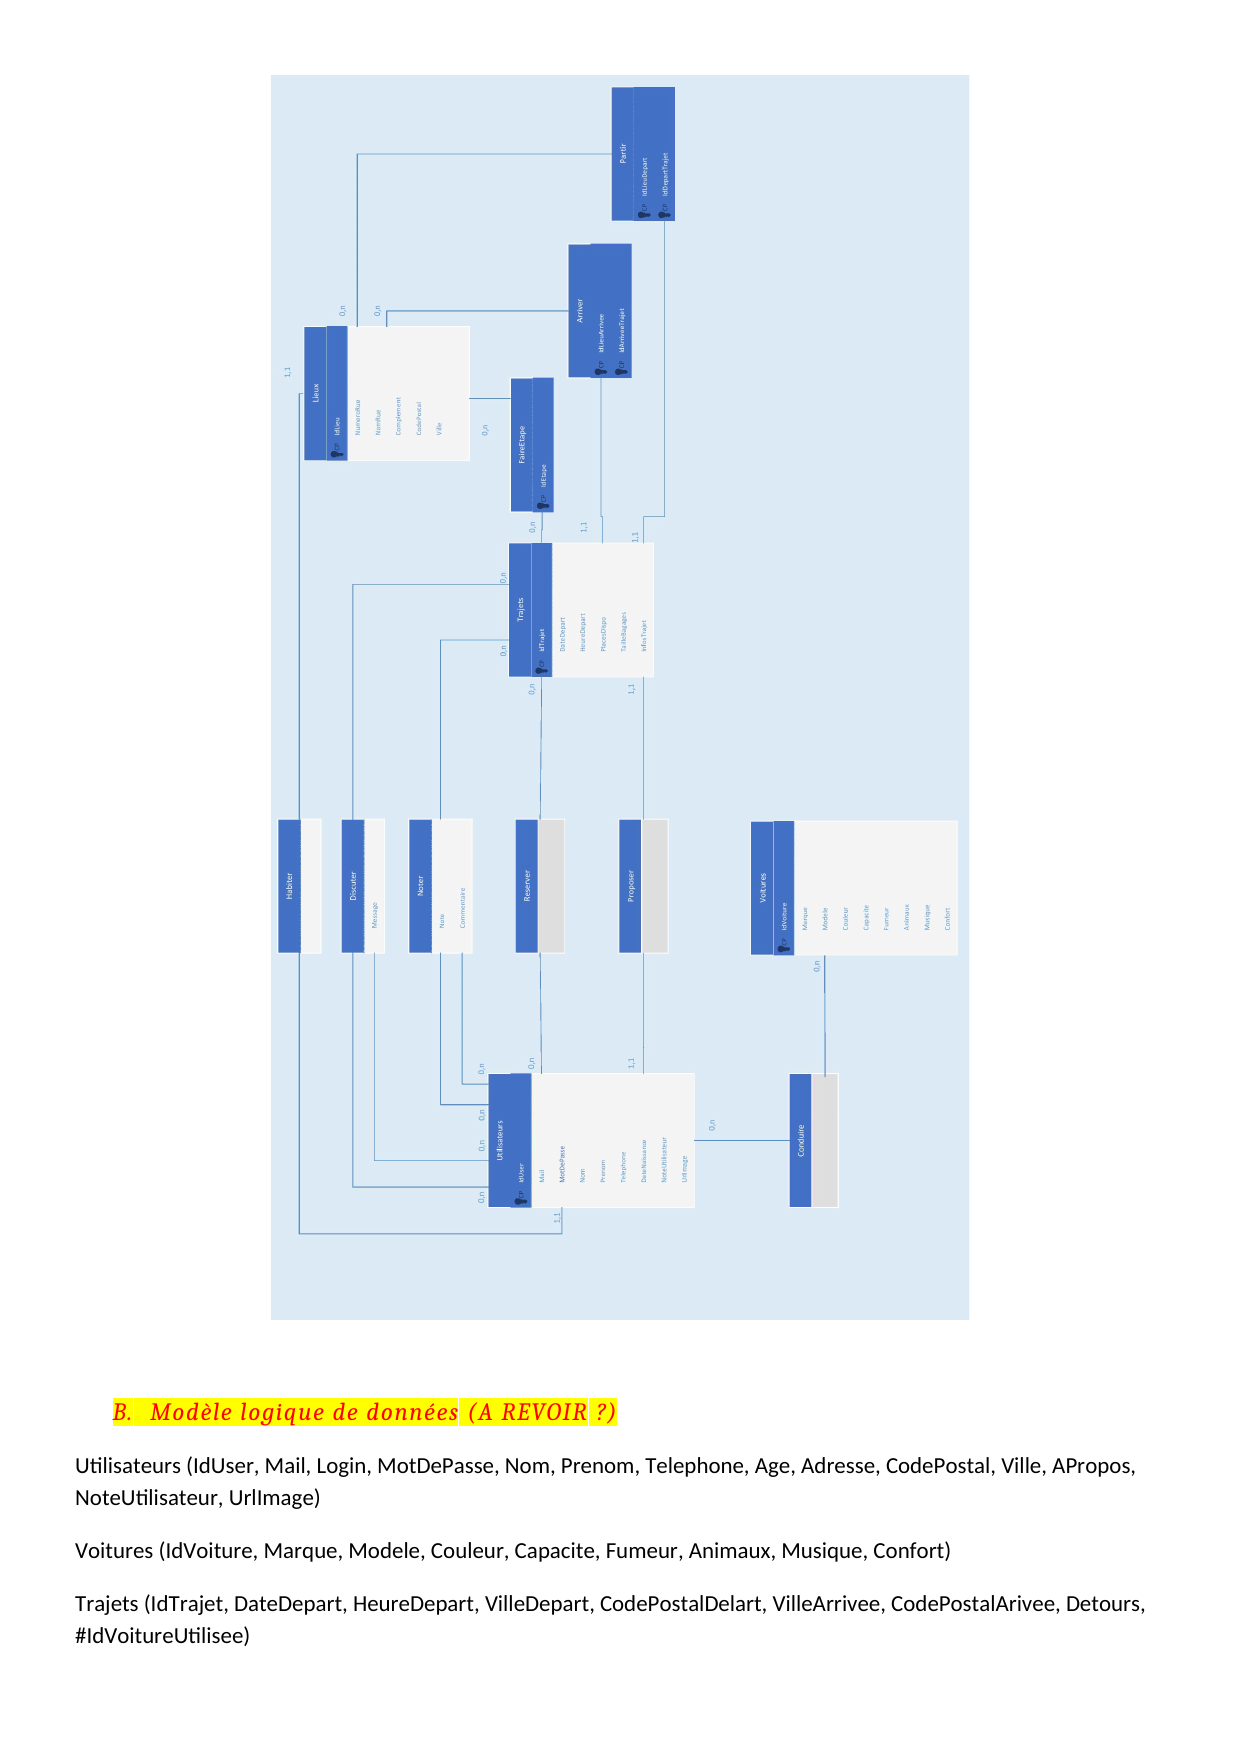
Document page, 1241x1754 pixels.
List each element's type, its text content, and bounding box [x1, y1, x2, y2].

text Trajets (IdTrajet, DateDepart, HeureDepart, VilleDepart, CodePostalDelart, VilleArrivee, CodePostalArivee, Detours, #IdVoitureUtilisee) [75, 1589, 1165, 1650]
subtitle Modèle logique de données (A REVOIR ?) [112, 1397, 1165, 1426]
text Voitures (IdVoiture, Marque, Modele, Couleur, Capacite, Fumeur, Animaux, Musique, Confort) [75, 1536, 1165, 1564]
text Utilisateurs (IdUser, Mail, Login, MotDePasse, Nom, Prenom, Telephone, Age, Adresse, CodePostal, Ville, APropos, NoteUtilisateur, UrlImage) [75, 1451, 1165, 1511]
picture [270, 75, 970, 1320]
